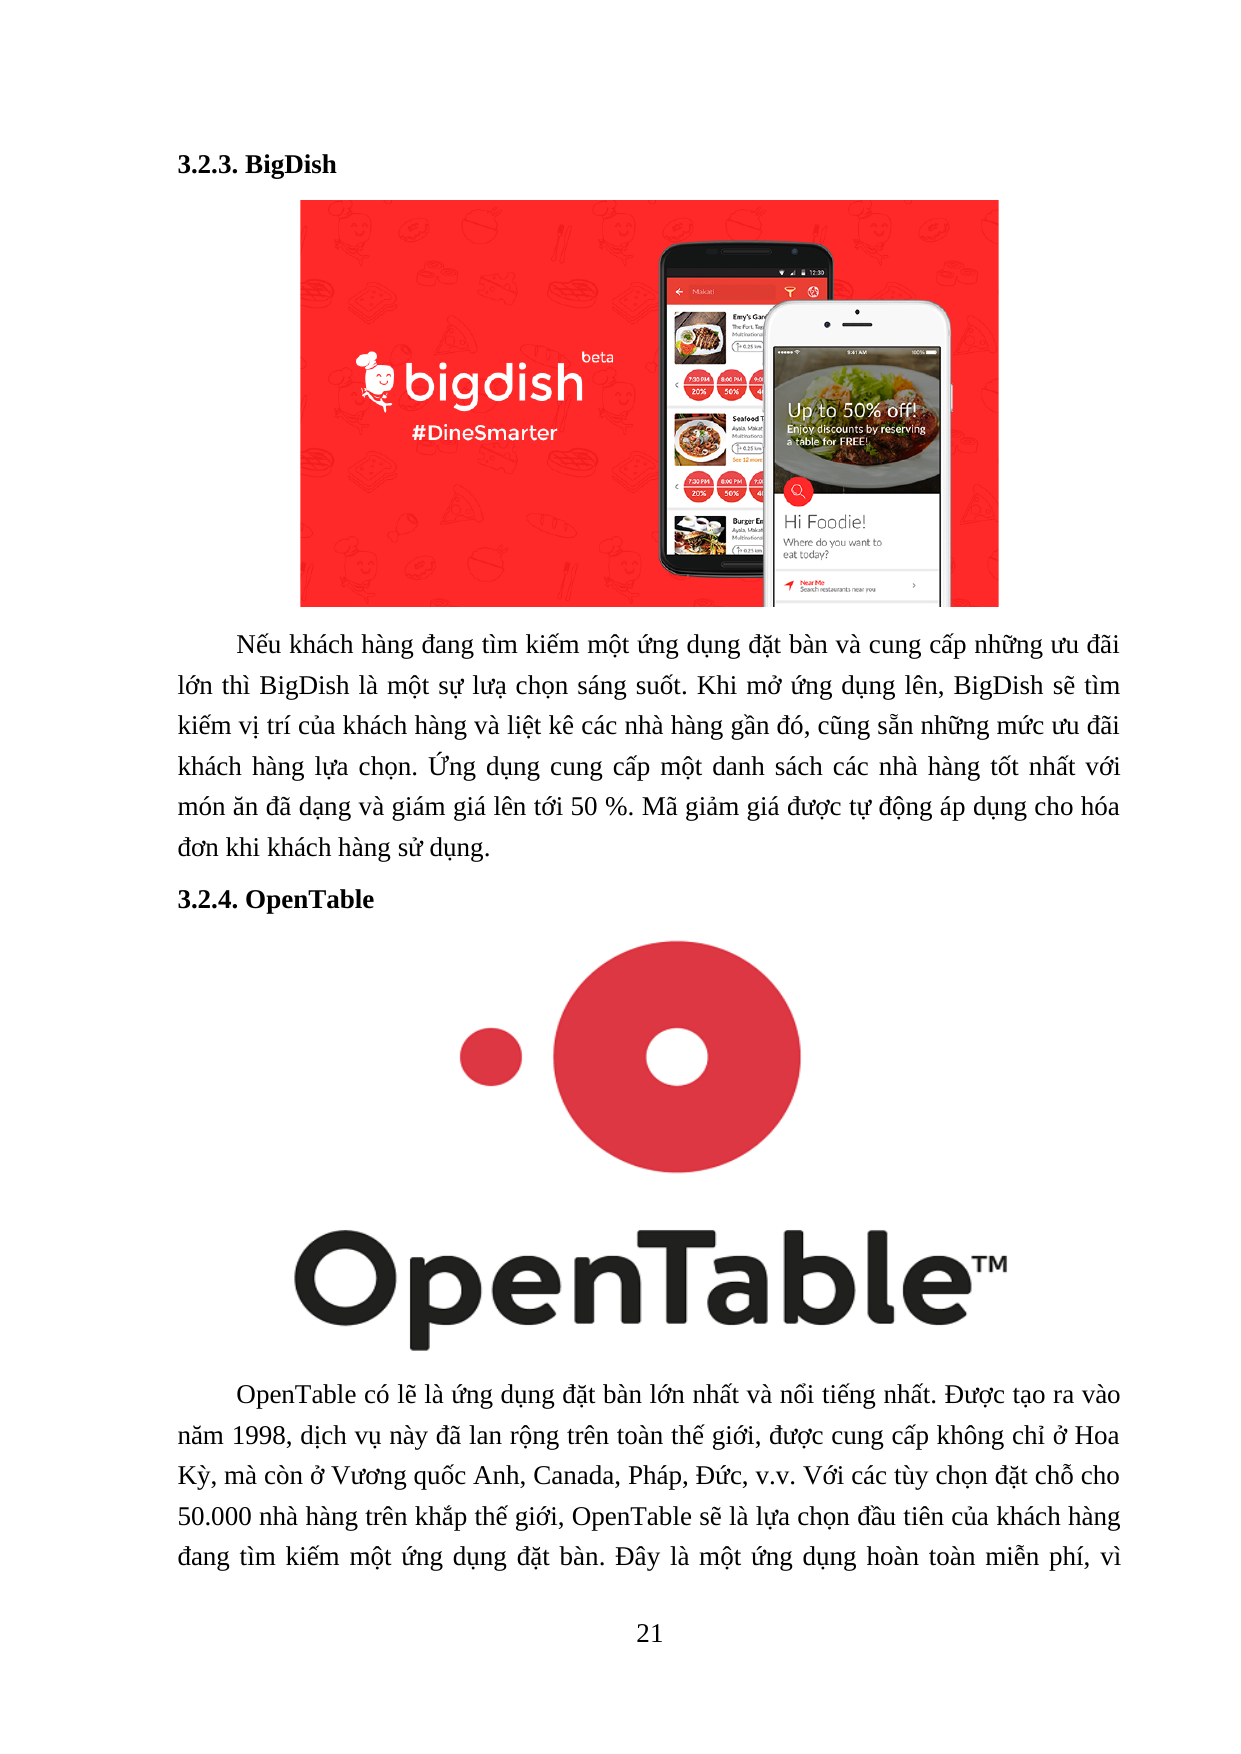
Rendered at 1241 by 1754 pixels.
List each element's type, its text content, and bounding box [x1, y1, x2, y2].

text Nếu khách hàng đang tìm kiếm một ứng dụng đặt bàn và cung cấp những ưu đãi lớn thì BigDish là một sự lưạ chọn sáng suốt. Khi mở ứng dụng lên, BigDish sẽ tìm kiếm vị trí của khách hàng và liệt kê các nhà hàng gần đó, cũng sẵn những mức ưu đãi khách hàng lựa chọn. Ứng dụng cung cấp một danh sách các nhà hàng tốt nhất với món ăn đã dạng và giám giá lên tới 50 %. Mã giảm giá được tự động áp dụng cho hóa đơn khi khách hàng sử dụng. [177, 629, 1122, 862]
subtitle BigDish [177, 148, 1122, 179]
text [177, 1379, 1122, 1571]
subtitle OpenTable [177, 884, 1122, 915]
picture [288, 936, 1011, 1357]
picture [300, 200, 999, 607]
